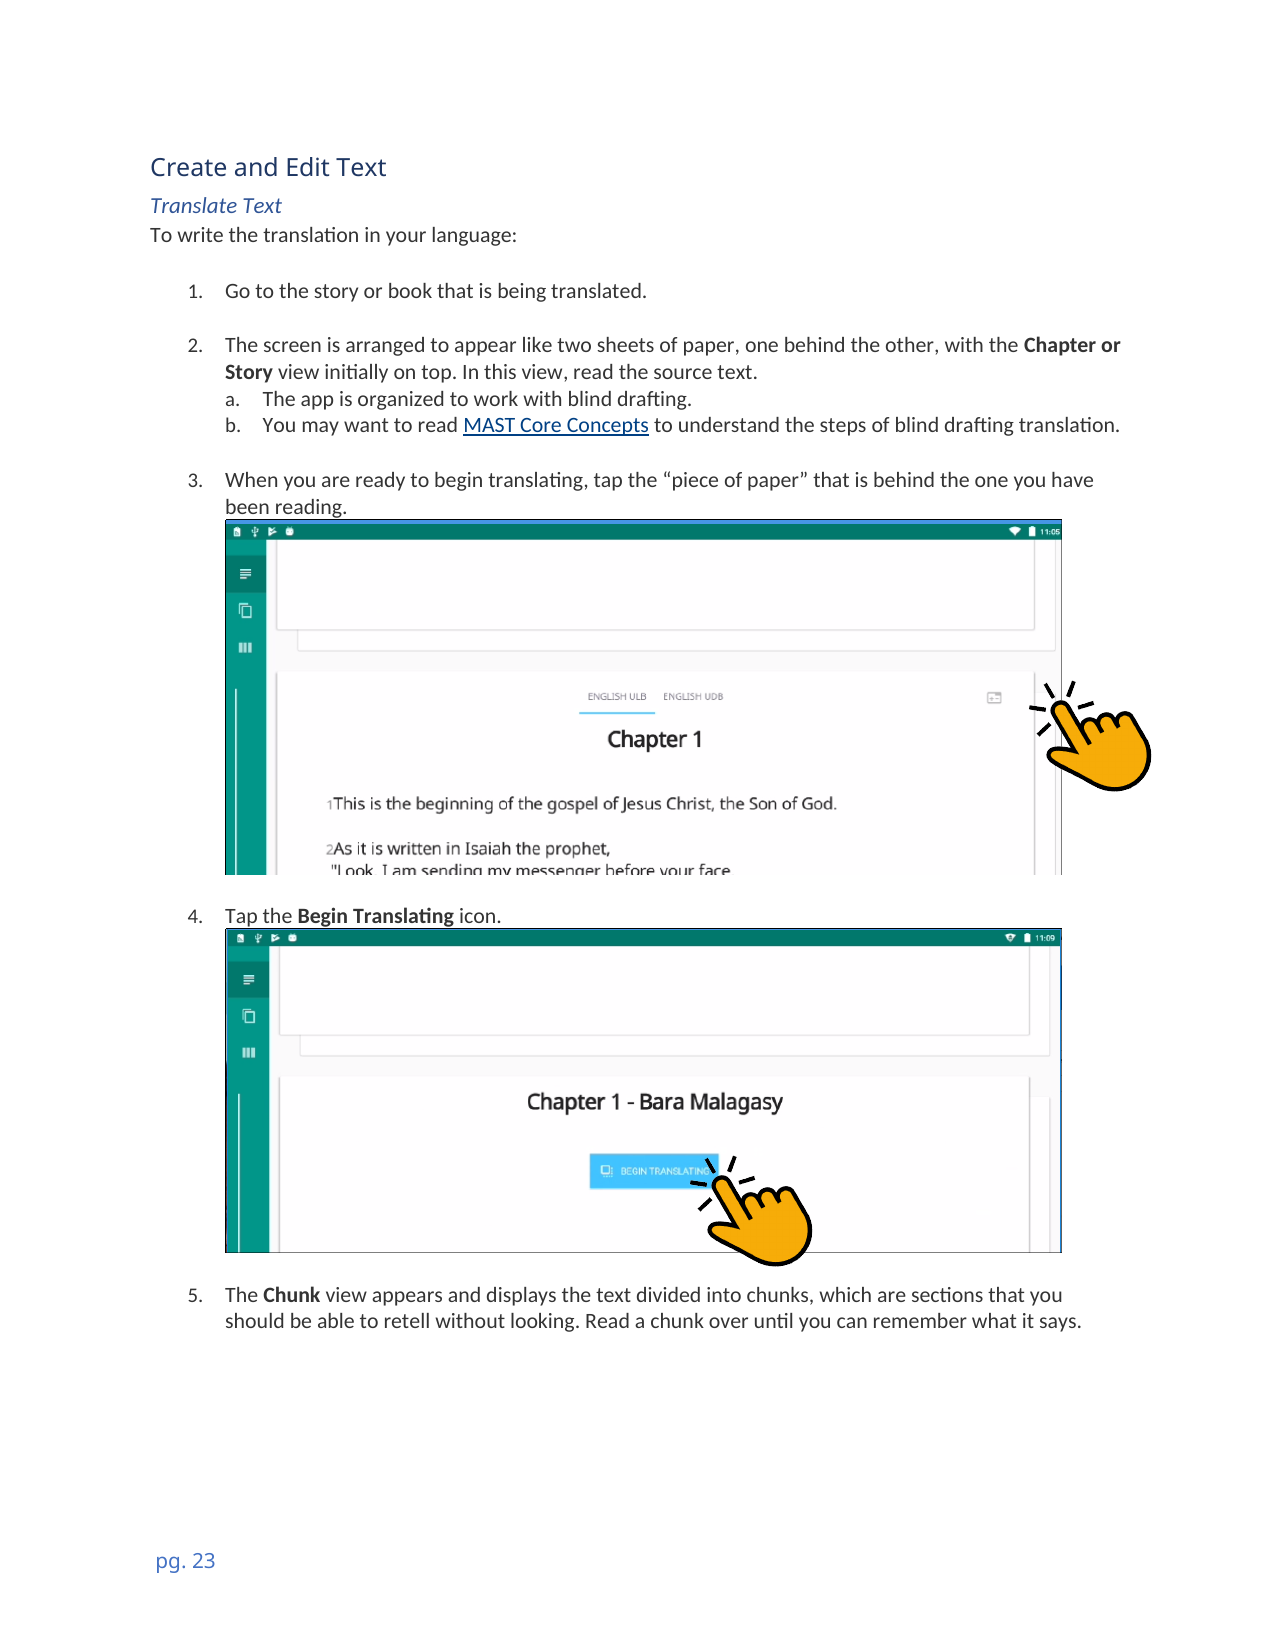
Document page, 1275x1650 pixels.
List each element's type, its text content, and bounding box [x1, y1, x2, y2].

text To write the translation in your language: [150, 221, 1125, 248]
subtitle Translate Text [150, 191, 1125, 219]
list Go to the story or book that is being translated. [187, 277, 1125, 332]
subtitle Create and Edit Text [150, 150, 1125, 184]
picture [225, 519, 1179, 875]
list You may want to read MAST Core Concepts to understand the steps of blind drafting translation. [225, 412, 1125, 466]
picture [225, 928, 1062, 1301]
list The app is organized to work with blind drafting. [225, 385, 1125, 412]
list The screen is arranged to appear like two sheets of paper, one behind the other, with the Chapter or Story view initially on top. In this view, read the source text. [187, 332, 1125, 385]
list The Chunk view appears and displays the text divided into chunks, which are sections that you should be able to retell without looking. Read a chunk over until you can remember what it says. [187, 1281, 1125, 1362]
